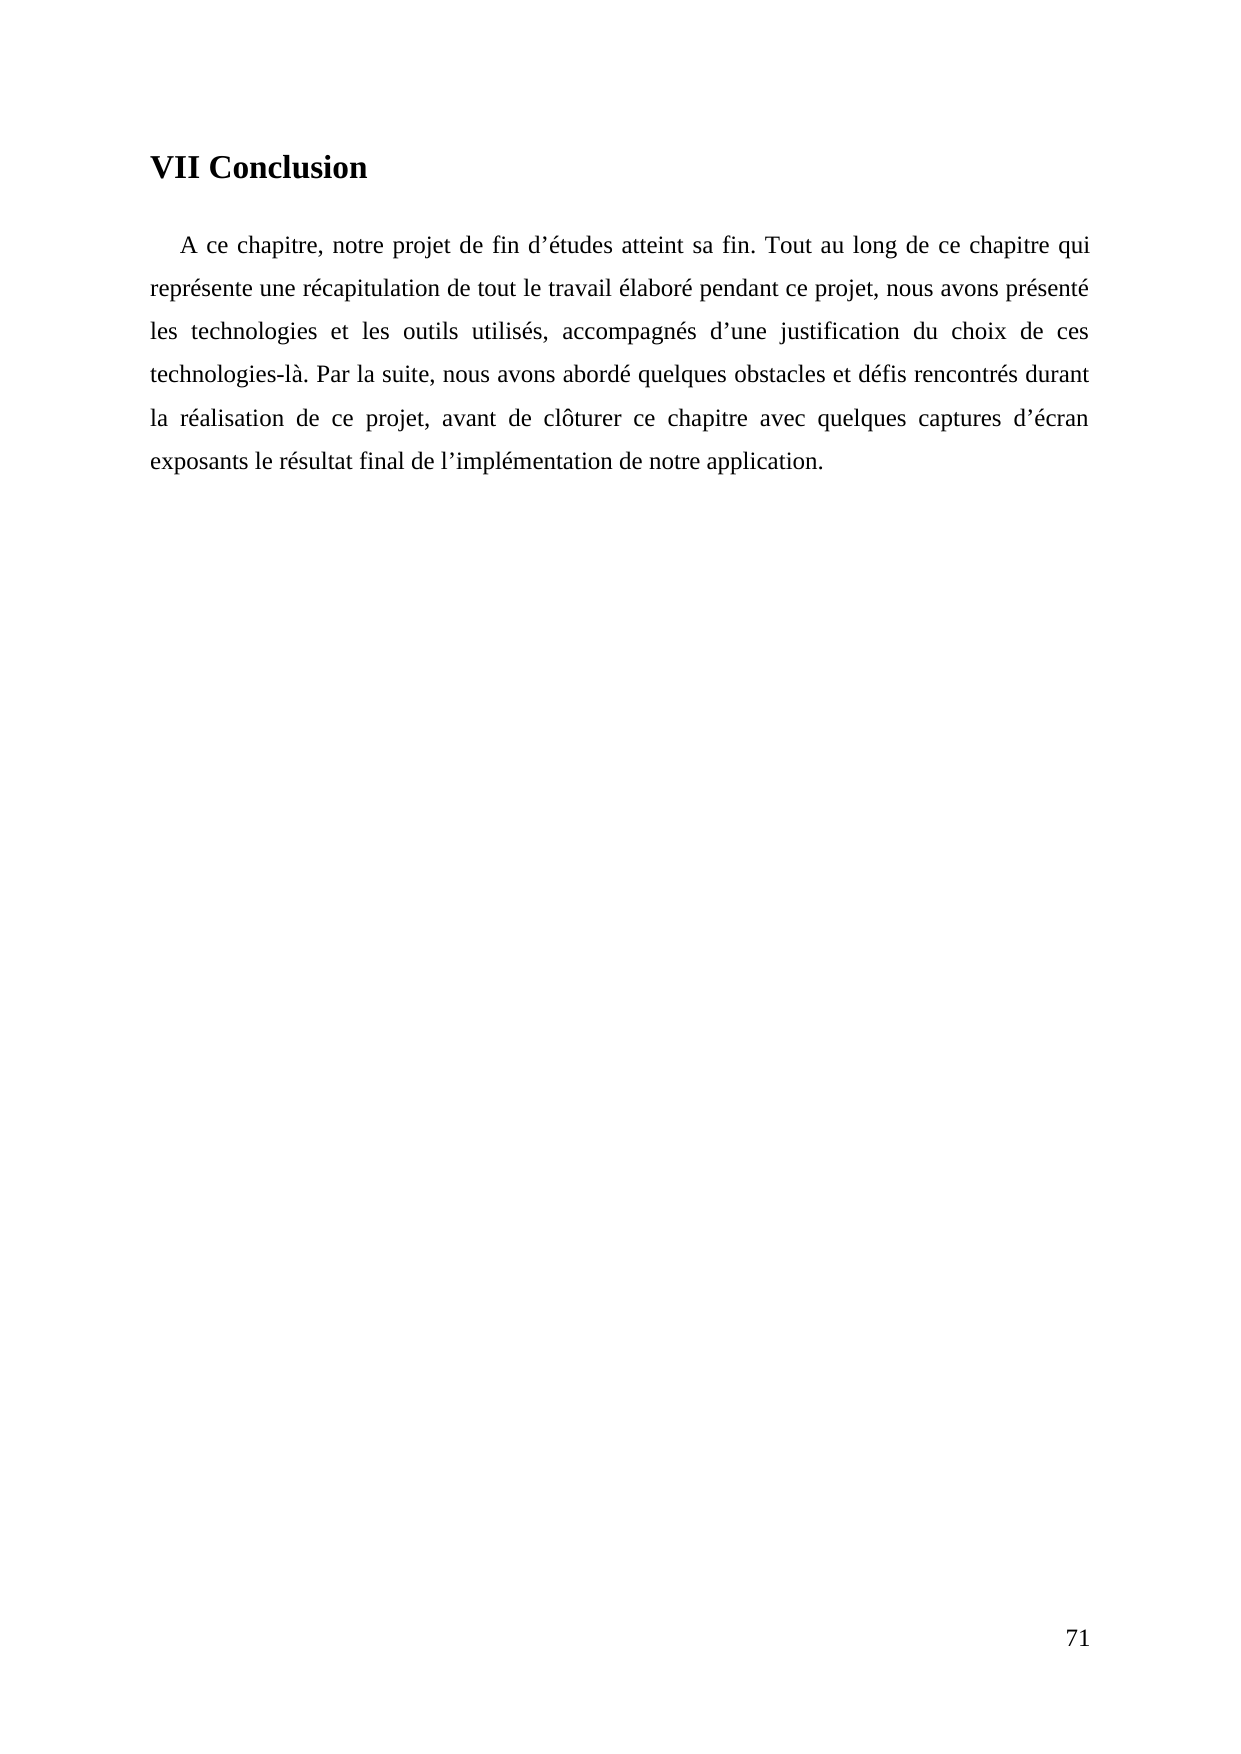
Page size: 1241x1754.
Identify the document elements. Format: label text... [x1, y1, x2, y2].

text A ce chapitre, notre projet de fin d’études atteint sa fin. Tout au long de ce chapitre qui représente une récapitulation de tout le travail élaboré pendant ce projet, nous avons présenté les technologies et les outils utilisés, accompagnés d’une justification du choix de ces technologies-là. Par la suite, nous avons abordé quelques obstacles et défis rencontrés durant la réalisation de ce projet, avant de clôturer ce chapitre avec quelques captures d’écran exposants le résultat final de l’implémentation de notre application. [150, 230, 1090, 474]
subtitle Conclusion [150, 148, 1090, 186]
